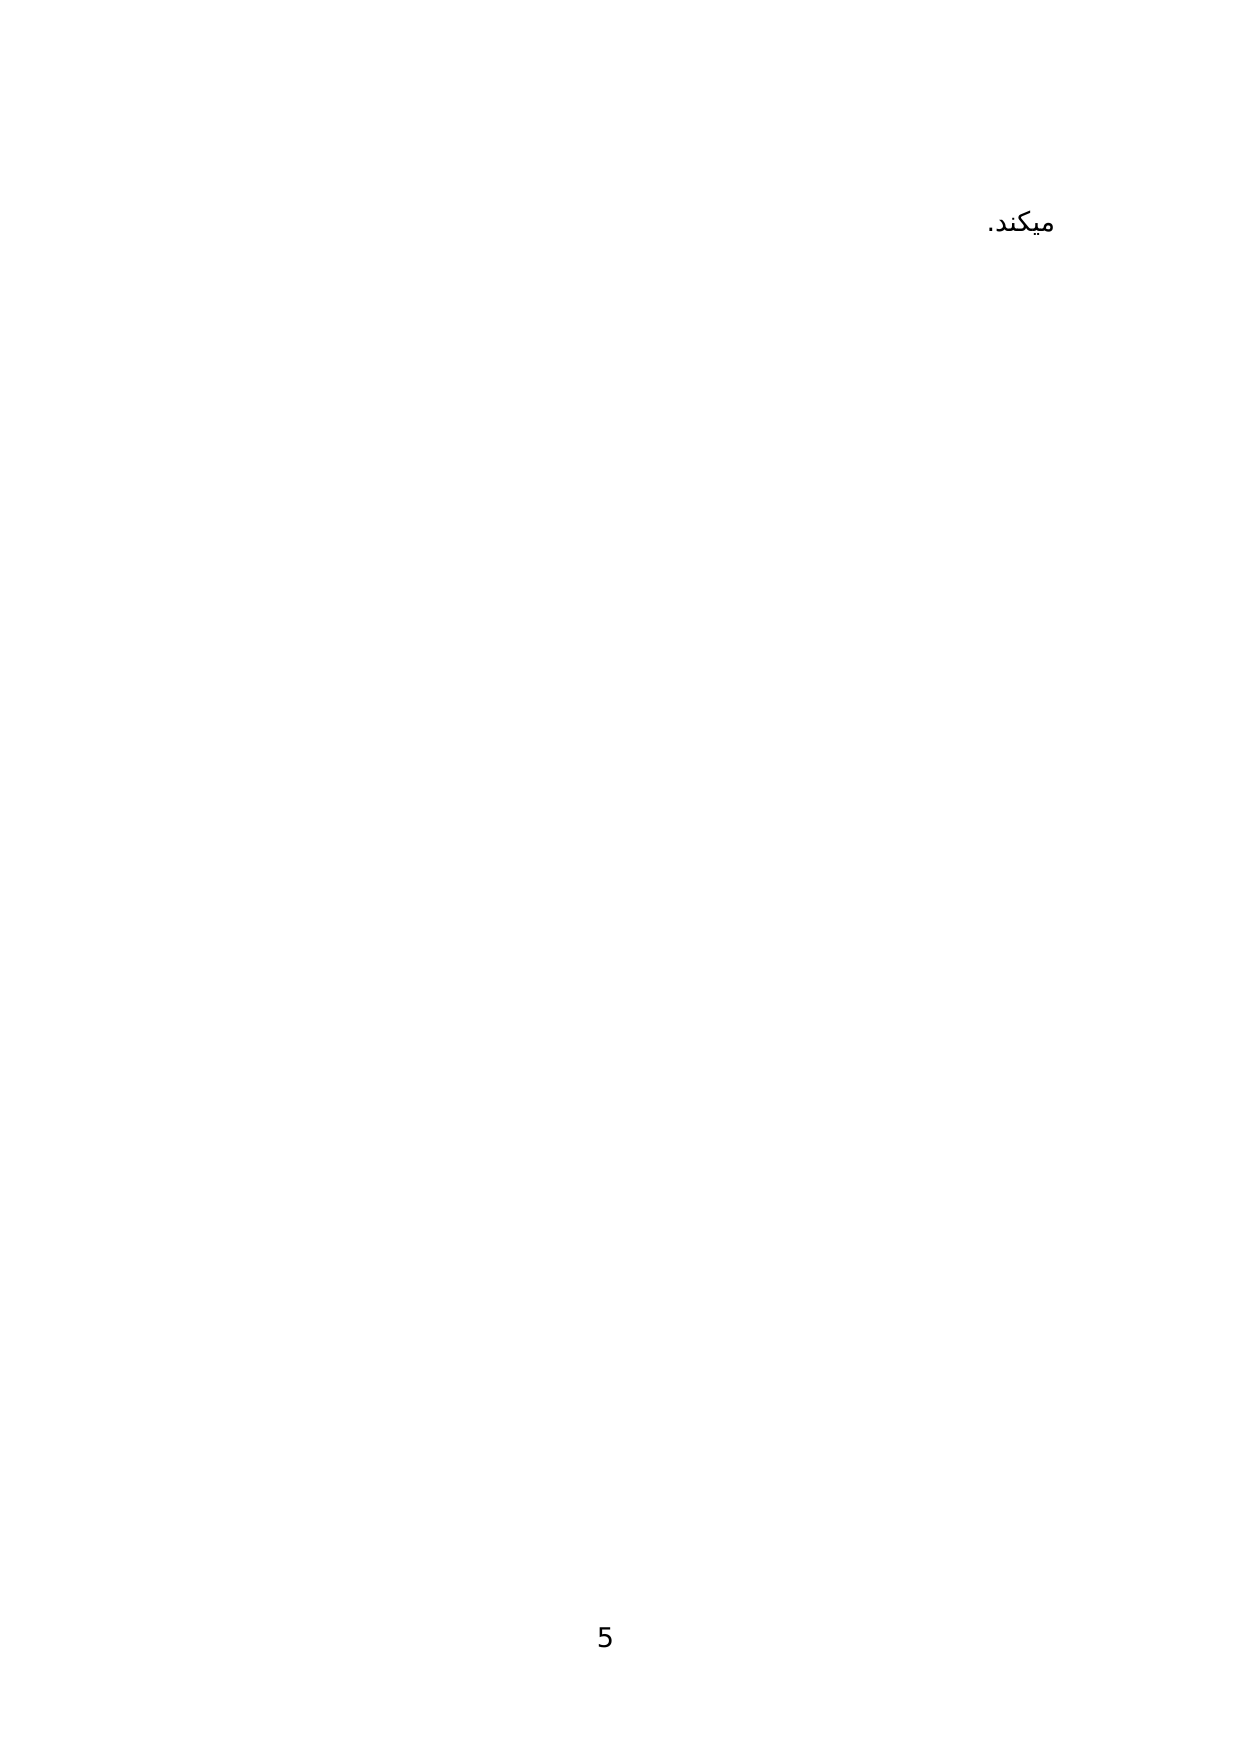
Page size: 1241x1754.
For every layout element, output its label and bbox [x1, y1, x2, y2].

text [148, 207, 1055, 238]
